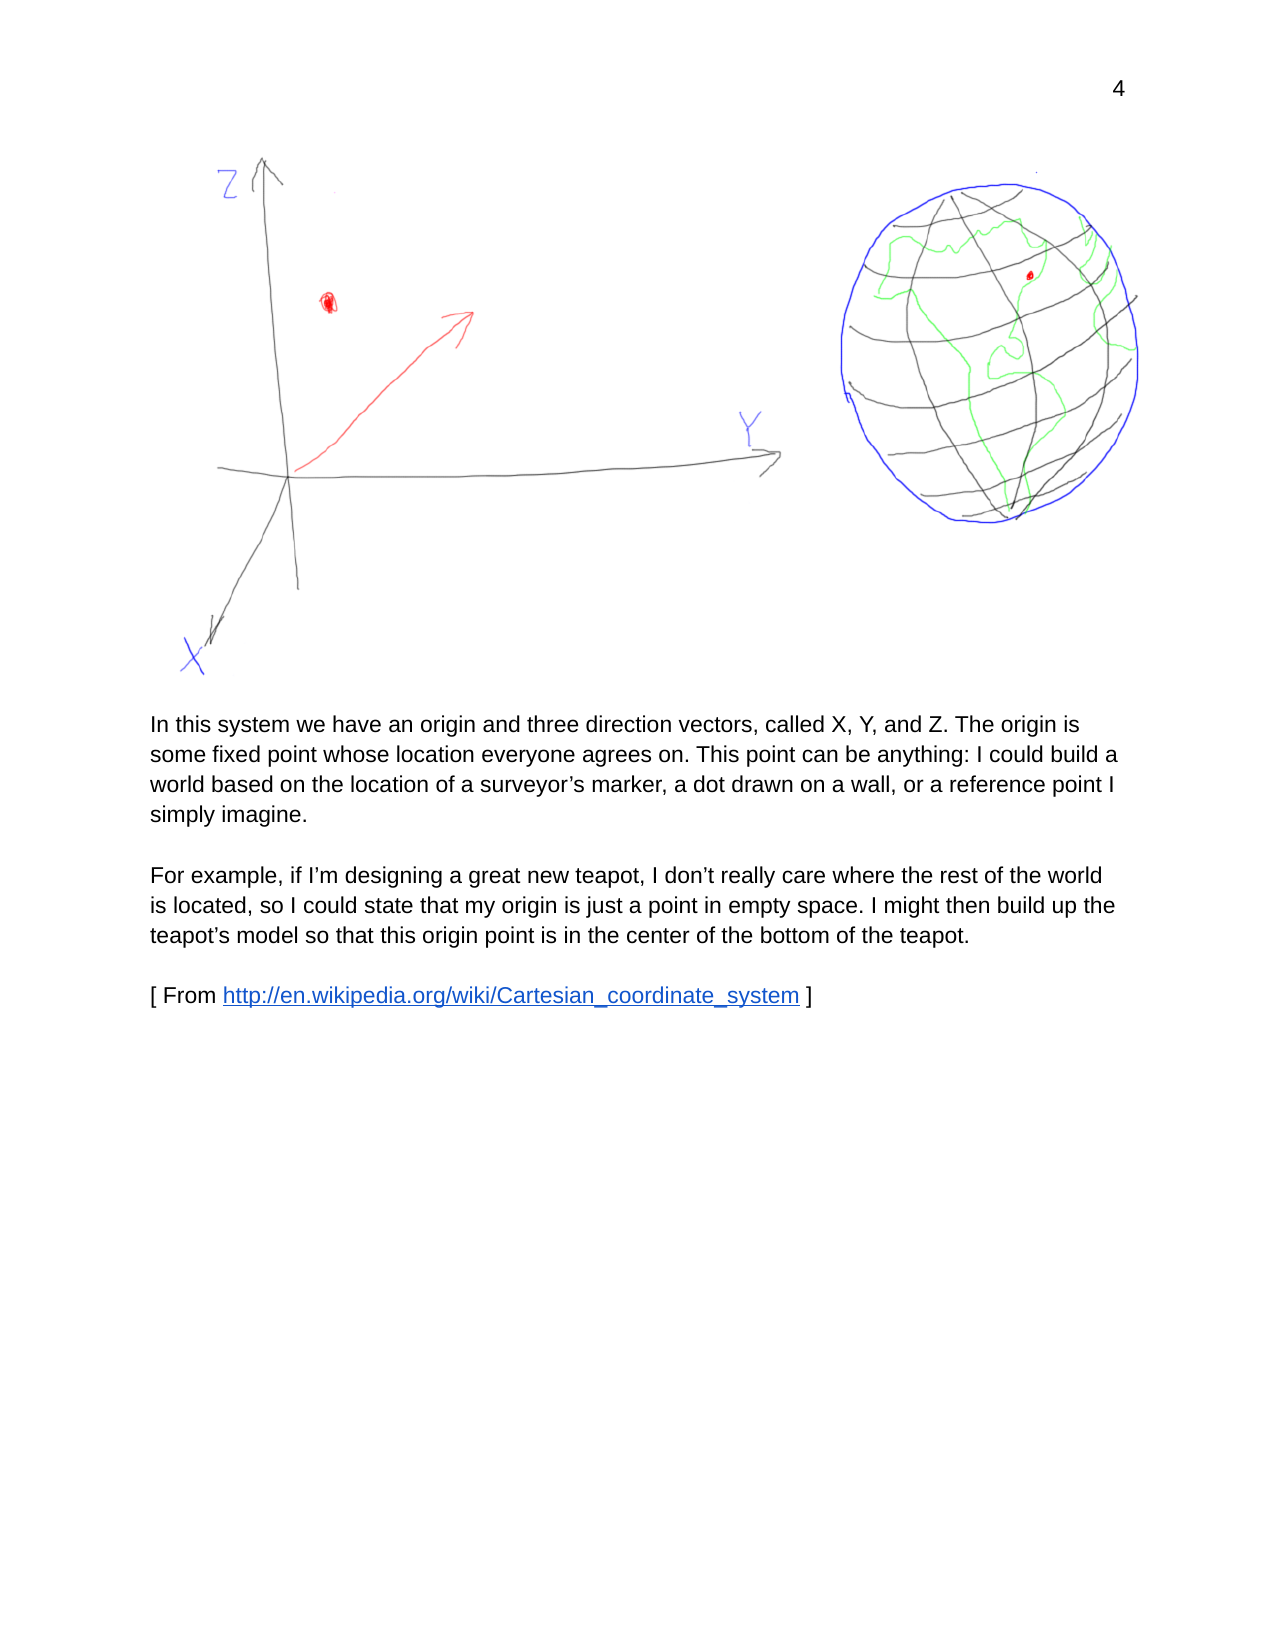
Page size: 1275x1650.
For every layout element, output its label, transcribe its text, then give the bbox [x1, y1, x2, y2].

text In this system we have an origin and three direction vectors, called X, Y, and Z. The origin is some fixed point whose location everyone agrees on. This point can be anything: I could build a world based on the location of a surveyor’s marker, a dot drawn on a wall, or a reference point I simply imagine. [150, 711, 1125, 828]
text [ From http://en.wikipedia.org/wiki/Cartesian_coordinate_system ] [150, 982, 1125, 1009]
text For example, if I’m designing a great new teapot, I don’t really care where the rest of the world is located, so I could state that my origin is just a point in empty space. I might then build up the teapot’s model so that this origin point is in the center of the bottom of the teapot. [150, 862, 1125, 948]
picture [168, 150, 1149, 677]
